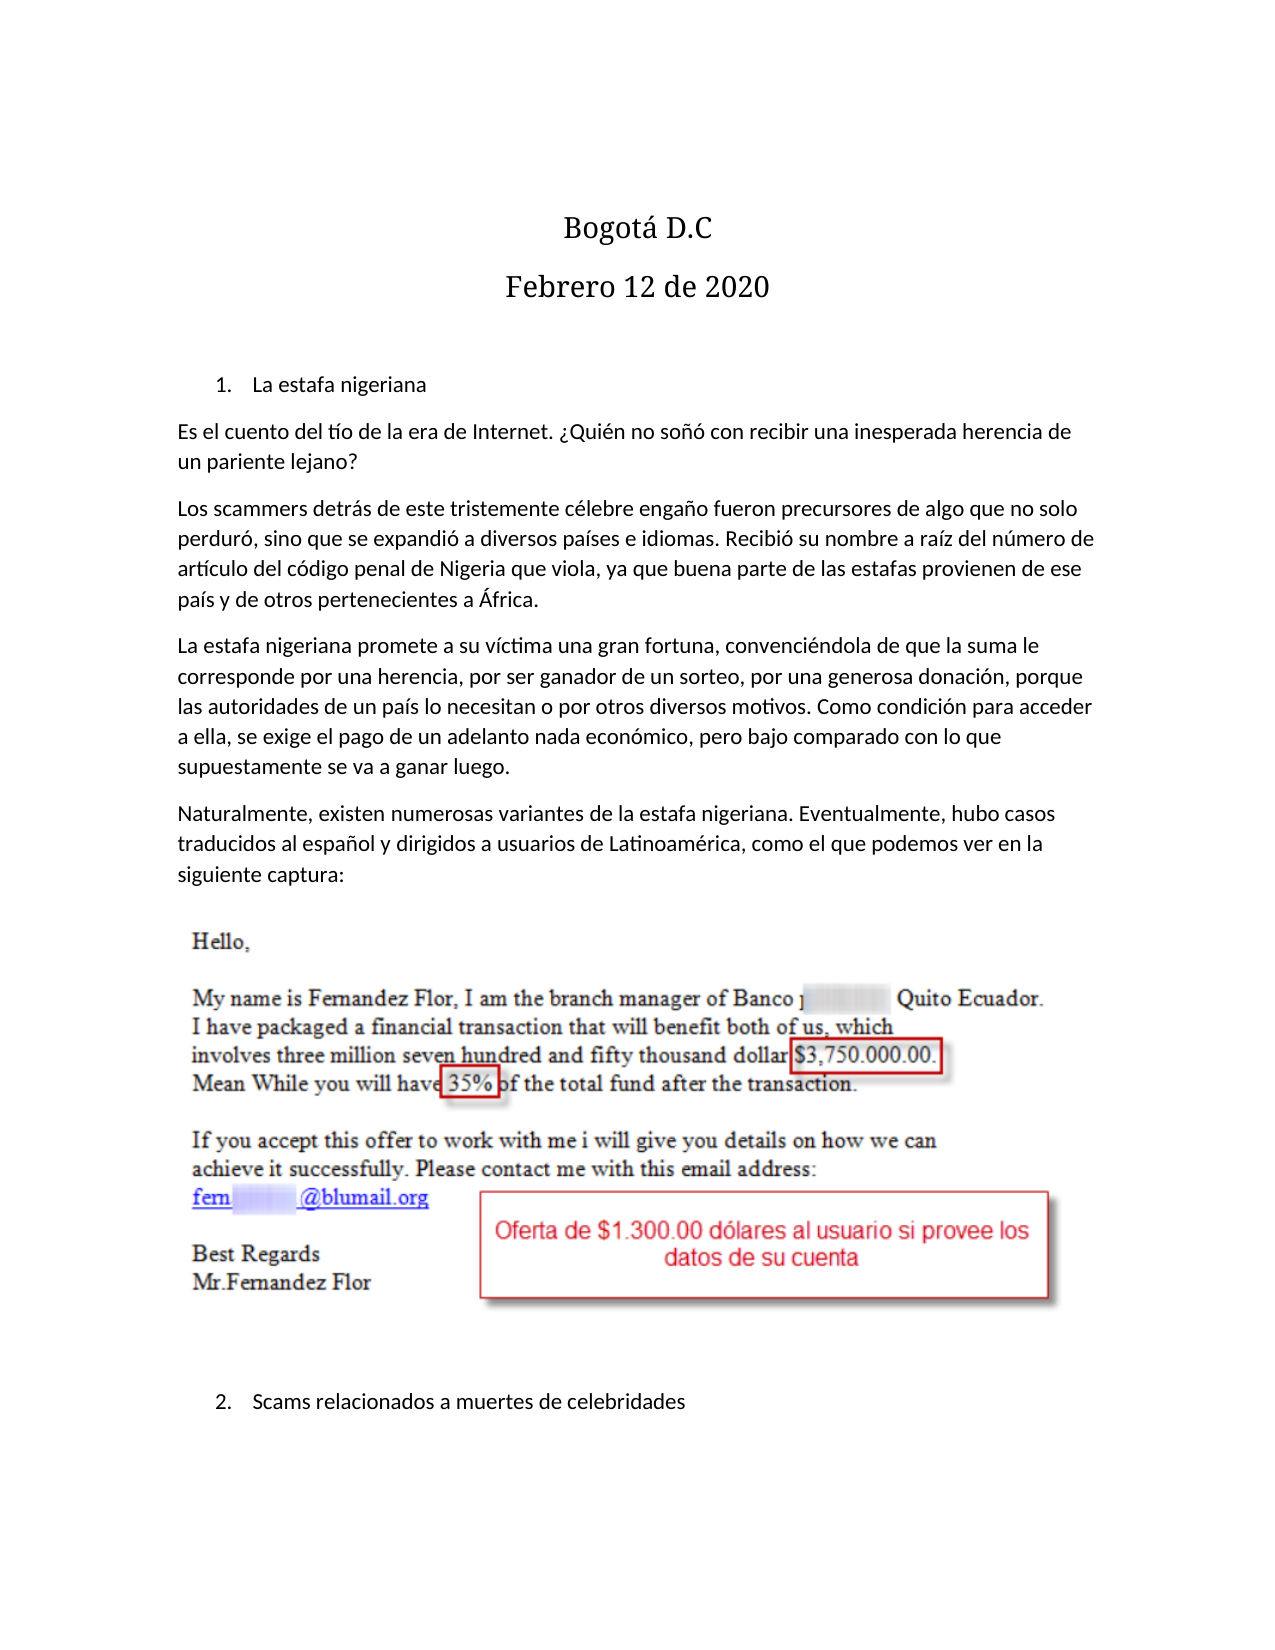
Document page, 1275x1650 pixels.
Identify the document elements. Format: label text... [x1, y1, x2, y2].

text Febrero 12 de 2020 [177, 267, 1098, 306]
picture [177, 906, 1098, 1322]
list La estafa nigeriana [215, 370, 1098, 398]
text Bogotá D.C [177, 207, 1098, 247]
text La estafa nigeriana promete a su víctima una gran fortuna, convenciéndola de que la suma le corresponde por una herencia, por ser ganador de un sorteo, por una generosa donación, porque las autoridades de un país lo necesitan o por otros diversos motivos. Como condición para acceder a ella, se exige el pago de un adelanto nada económico, pero bajo comparado con lo que supuestamente se va a ganar luego. [177, 632, 1098, 781]
text Naturalmente, existen numerosas variantes de la estafa nigeriana. Eventualmente, hubo casos traducidos al español y dirigidos a usuarios de Latinoamérica, como el que podemos ver en la siguiente captura: [177, 799, 1098, 888]
text Los scammers detrás de este tristemente célebre engaño fueron precursores de algo que no solo perduró, sino que se expandió a diversos países e idiomas. Recibió su nombre a raíz del número de artículo del código penal de Nigeria que viola, ya que buena parte de las estafas provienen de ese país y de otros pertenecientes a África. [177, 494, 1098, 613]
text Es el cuento del tío de la era de Internet. ¿Quién no soñó con recibir una inesperada herencia de un pariente lejano? [177, 417, 1098, 475]
list Scams relacionados a muertes de celebridades [215, 1387, 1098, 1415]
